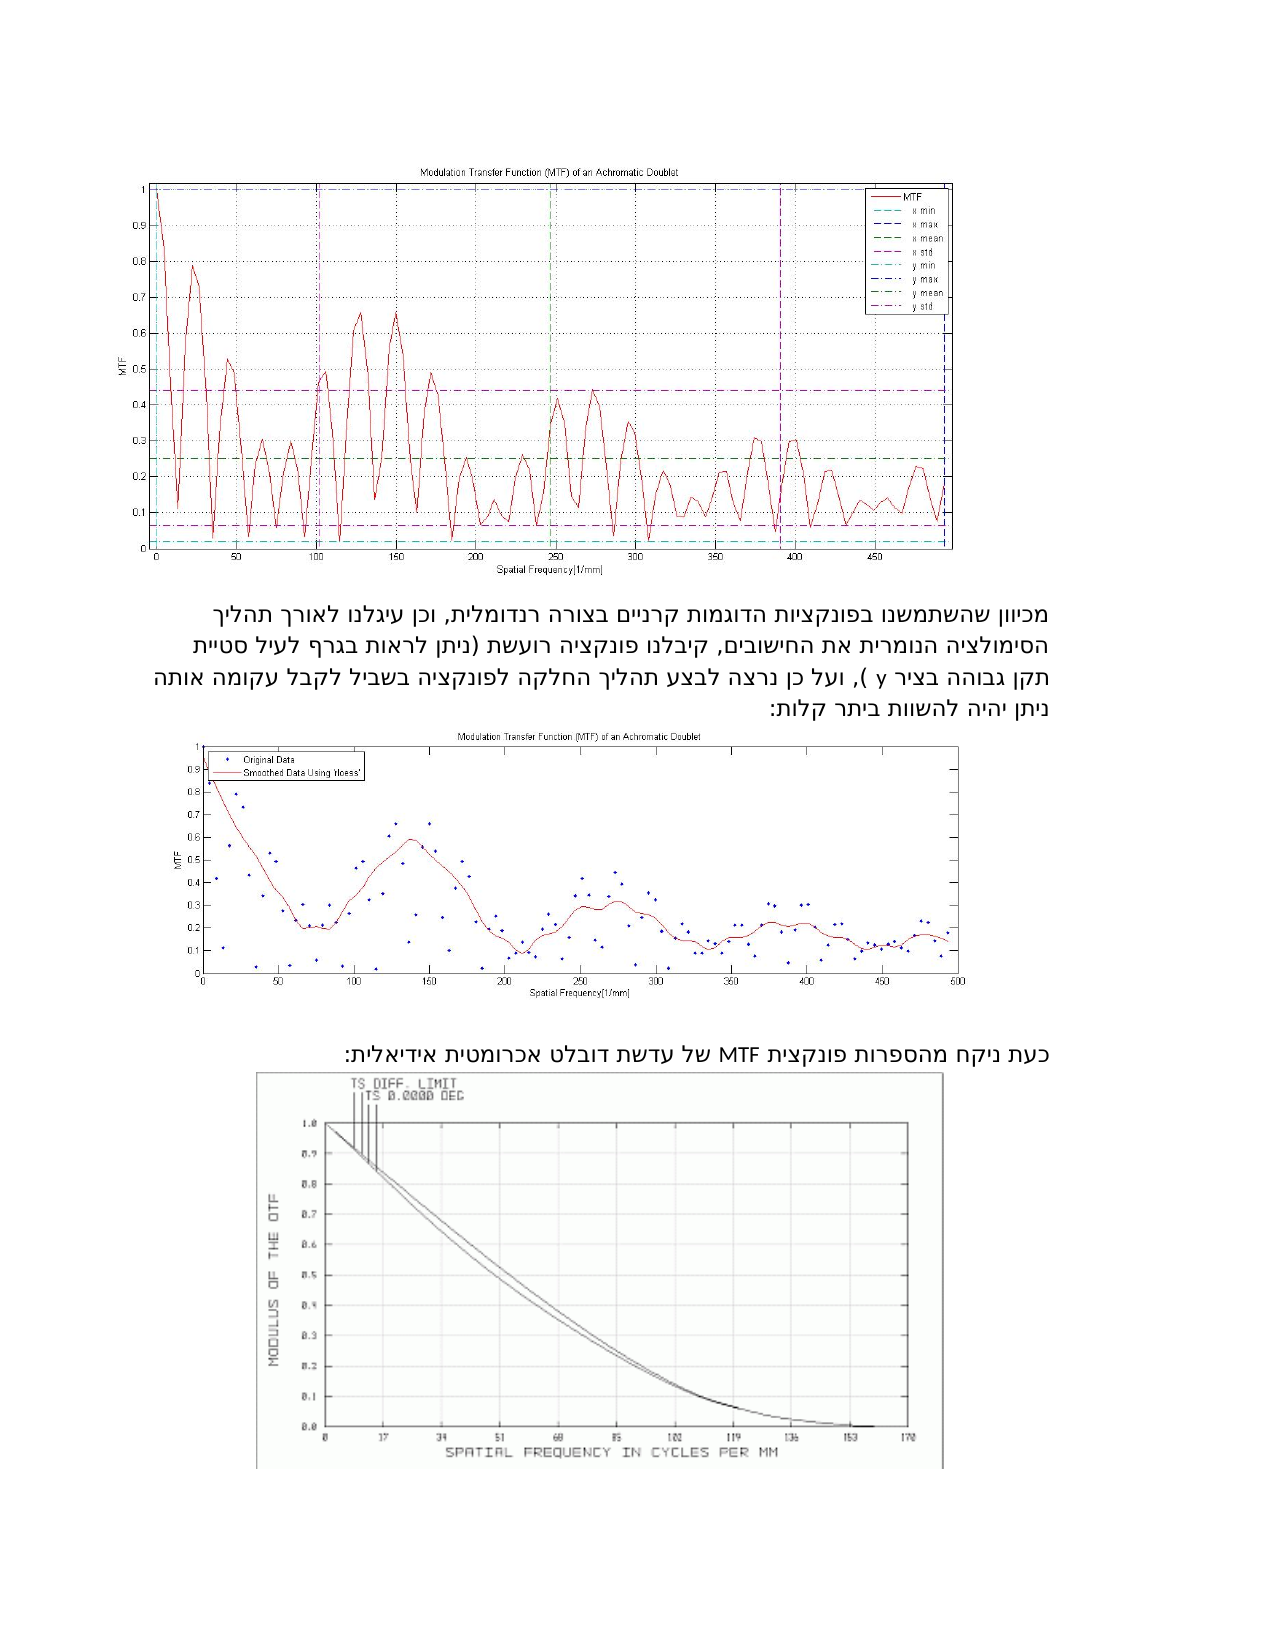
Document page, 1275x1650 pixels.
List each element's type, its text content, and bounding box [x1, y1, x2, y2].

picture [76, 725, 1050, 1004]
list מכיוון שהשתמשנו בפונקציות הדוגמות קרניים בצורה רנדומלית, וכן עיגלנו לאורך תהליך הסימולציה הנומרית את החישובים, קיבלנו פונקציה רועשת (ניתן לראות בגרף לעיל סטיית תקן גבוהה בציר y ), ועל כן נרצה לבצע תהליך החלקה לפונקציה בשביל לקבל עקומה אותה ניתן יהיה להשוות ביתר קלות: [150, 601, 1050, 721]
picture [256, 1072, 944, 1469]
picture [14, 149, 1050, 598]
list כעת ניקח מהספרות פונקצית MTF של עדשת דובלט אכרומטית אידיאלית: [150, 1040, 1050, 1068]
